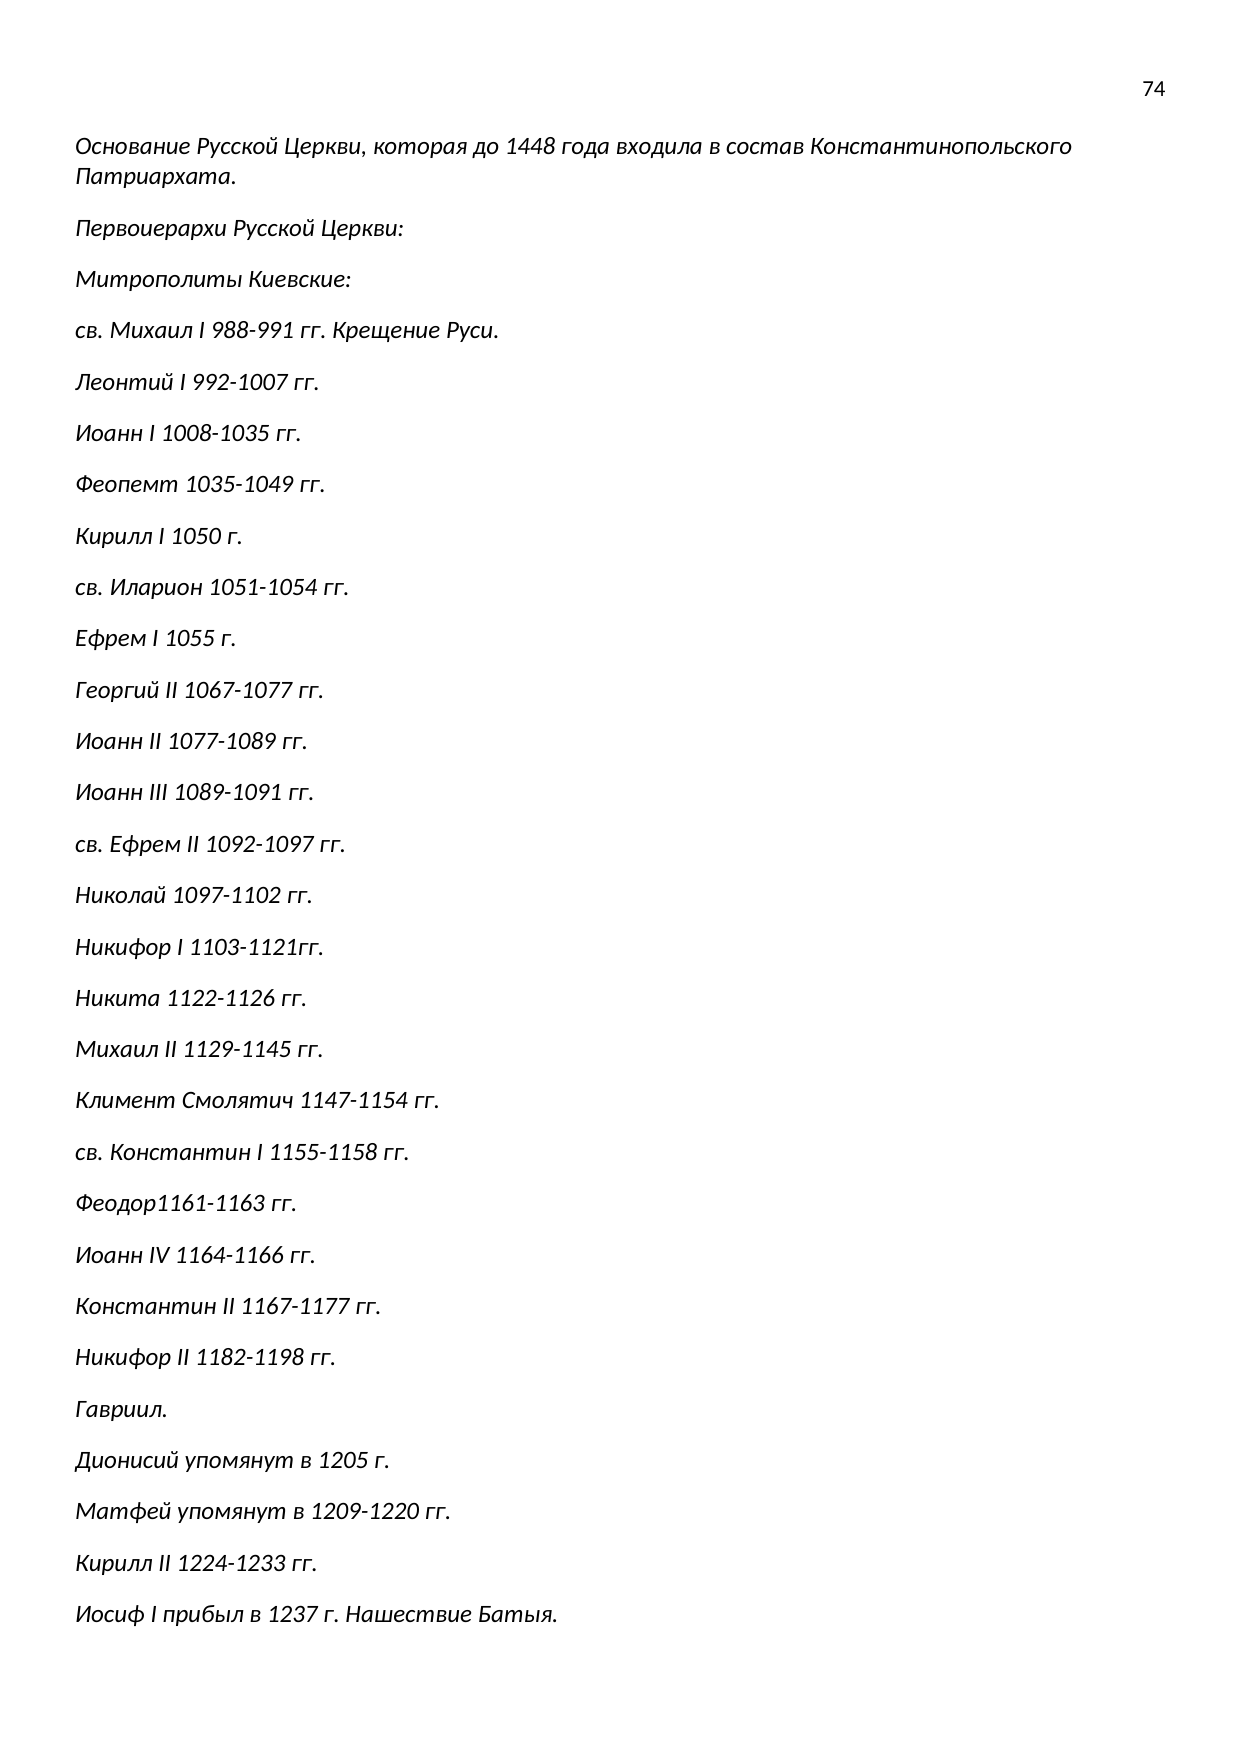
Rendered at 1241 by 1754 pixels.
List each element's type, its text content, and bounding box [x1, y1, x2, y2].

text Митрополиты Киевские: [75, 263, 1165, 293]
text св. Михаил I 988-991 гг. Крещение Руси. [75, 314, 1165, 345]
text Феодор1161-1163 гг. [75, 1187, 1165, 1218]
text Леонтий I 992-1007 гг. [75, 366, 1165, 396]
text Никифор II 1182-1198 гг. [75, 1341, 1165, 1372]
text св. Иларион 1051-1054 гг. [75, 571, 1165, 602]
text Дионисий упомянут в 1205 г. [75, 1444, 1165, 1475]
text Георгий II 1067-1077 гг. [75, 674, 1165, 704]
text Иоанн II 1077-1089 гг. [75, 725, 1165, 756]
text Кирилл I 1050 г. [75, 520, 1165, 550]
text Кирилл II 1224-1233 гг. [75, 1547, 1165, 1577]
text Иоанн IV 1164-1166 гг. [75, 1239, 1165, 1269]
text Иоанн III 1089-1091 гг. [75, 777, 1165, 807]
text Никита 1122-1126 гг. [75, 982, 1165, 1012]
text св. Ефрем II 1092-1097 гг. [75, 828, 1165, 858]
text Ефрем I 1055 г. [75, 622, 1165, 653]
text Никифор I 1103-1121гг. [75, 931, 1165, 961]
text Первоиерархи Русской Церкви: [75, 212, 1165, 242]
text Климент Смолятич 1147-1154 гг. [75, 1085, 1165, 1115]
text св. Константин I 1155-1158 гг. [75, 1136, 1165, 1167]
text Феопемт 1035-1049 гг. [75, 468, 1165, 499]
text Николай 1097-1102 гг. [75, 879, 1165, 910]
text Гавриил. [75, 1393, 1165, 1423]
text Константин II 1167-1177 гг. [75, 1290, 1165, 1321]
text Матфей упомянут в 1209-1220 гг. [75, 1496, 1165, 1526]
text Основание Русской Церкви, которая до 1448 года входила в состав Константинопольского Патриархата. [75, 130, 1165, 191]
text Иосиф I прибыл в 1237 г. Нашествие Батыя. [75, 1598, 1165, 1629]
text Михаил II 1129-1145 гг. [75, 1033, 1165, 1064]
text Иоанн I 1008-1035 гг. [75, 417, 1165, 448]
